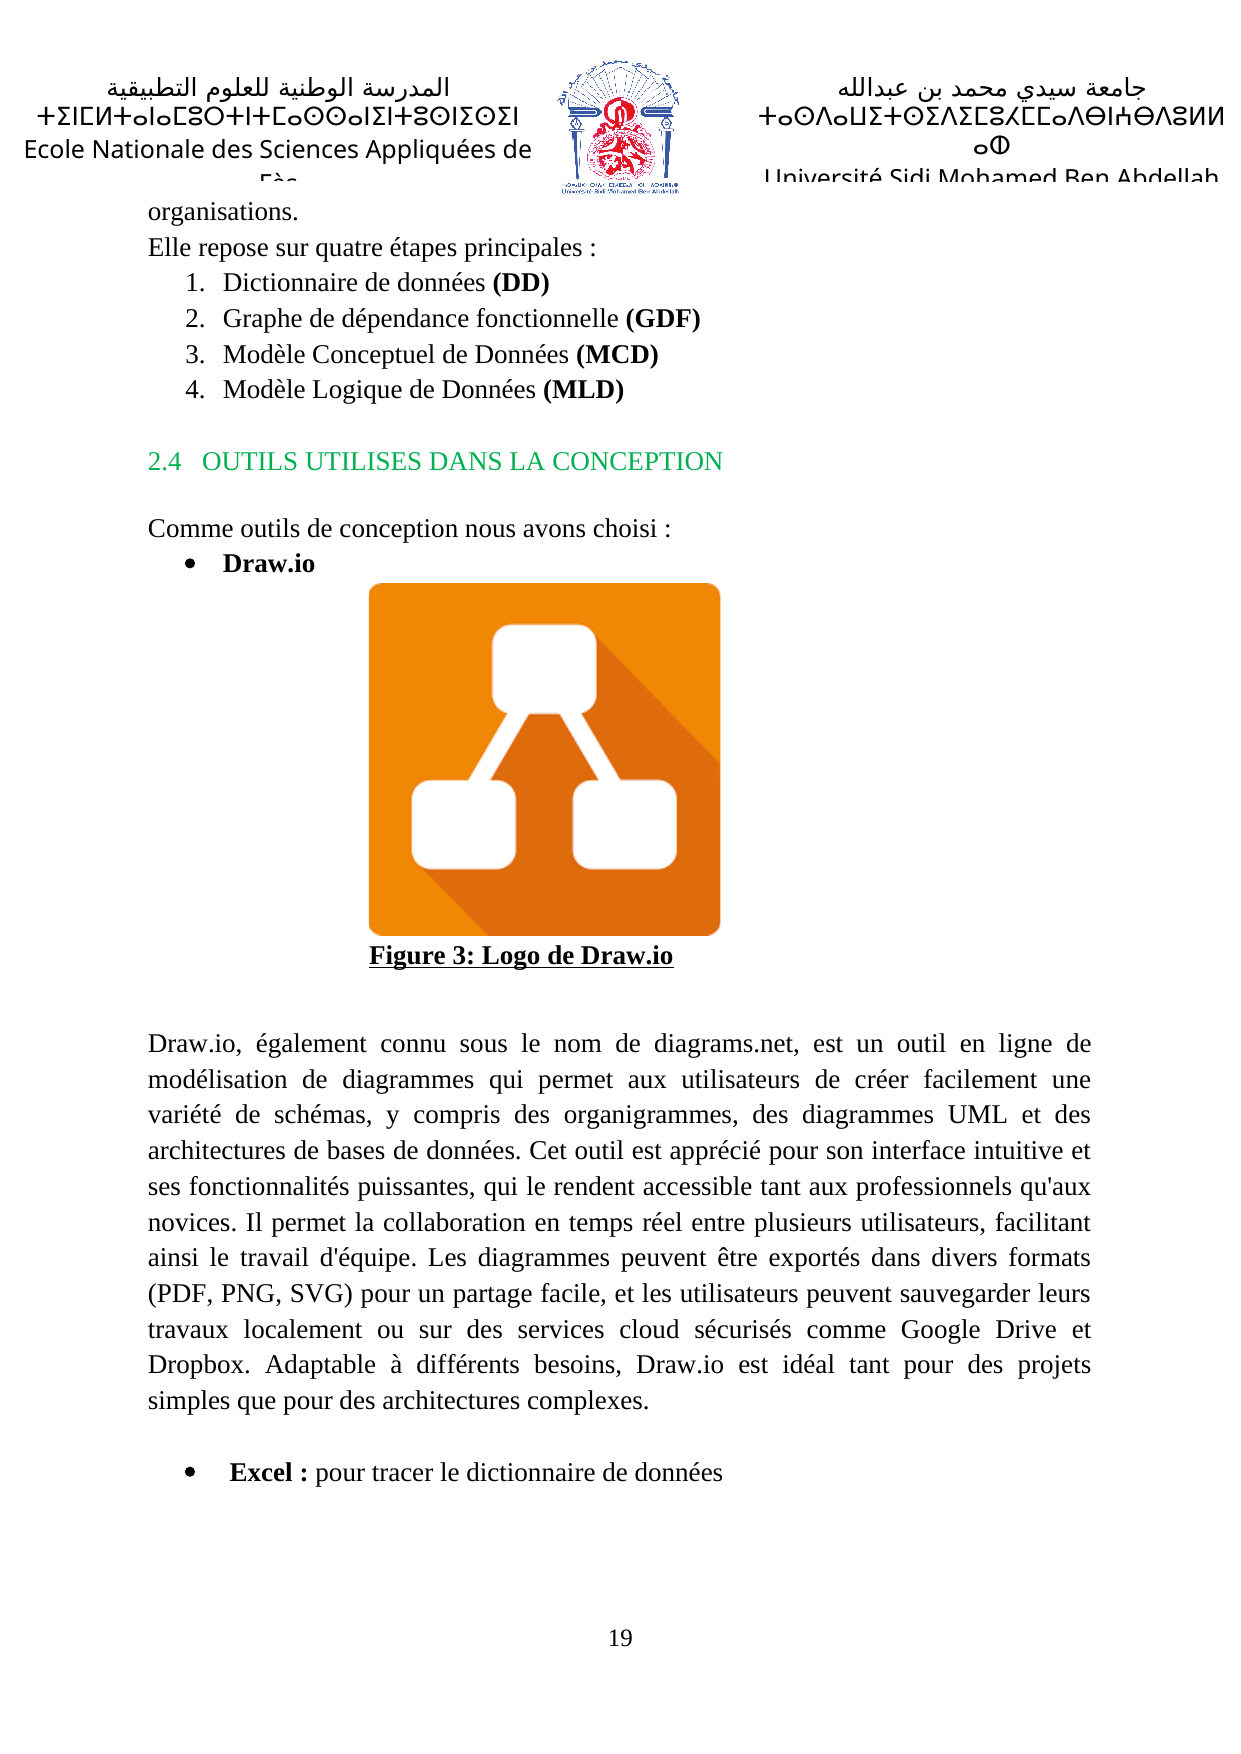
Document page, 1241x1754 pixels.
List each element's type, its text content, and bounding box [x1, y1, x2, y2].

picture [555, 59, 686, 195]
text Draw.io, également connu sous le nom de diagrams.net, est un outil en ligne de modélisation de diagrammes qui permet aux utilisateurs de créer facilement une variété de schémas, y compris des organigrammes, des diagrammes UML et des architectures de bases de données. Cet outil est apprécié pour son interface intuitive et ses fonctionnalités puissantes, qui le rendent accessible tant aux professionnels qu'aux novices. Il permet la collaboration en temps réel entre plusieurs utilisateurs, facilitant ainsi le travail d'équipe. Les diagrammes peuvent être exportés dans divers formats (PDF, PNG, SVG) pour un partage facile, et les utilisateurs peuvent sauvegarder leurs travaux localement ou sur des services cloud sécurisés comme Google Drive et Dropbox. Adaptable à différents besoins, Draw.io est idéal tant pour des projets simples que pour des architectures complexes. [148, 1027, 1093, 1416]
list Dictionnaire de données (DD) [185, 266, 1093, 297]
list Modèle Conceptuel de Données (MCD) [185, 338, 1093, 369]
text Figure 3: Logo de Draw.io [295, 939, 1093, 971]
picture [368, 583, 721, 936]
text 2.4 OUTILS UTILISES DANS LA CONCEPTION [148, 445, 1093, 476]
list Modèle Logique de Données (MLD) [185, 373, 1093, 405]
list Excel : pour tracer le dictionnaire de données [185, 1456, 1093, 1487]
list Draw.io [185, 548, 1093, 579]
list Graphe de dépendance fonctionnelle (GDF) [185, 302, 1093, 333]
text Comme outils de conception nous avons choisi : [148, 512, 1093, 543]
